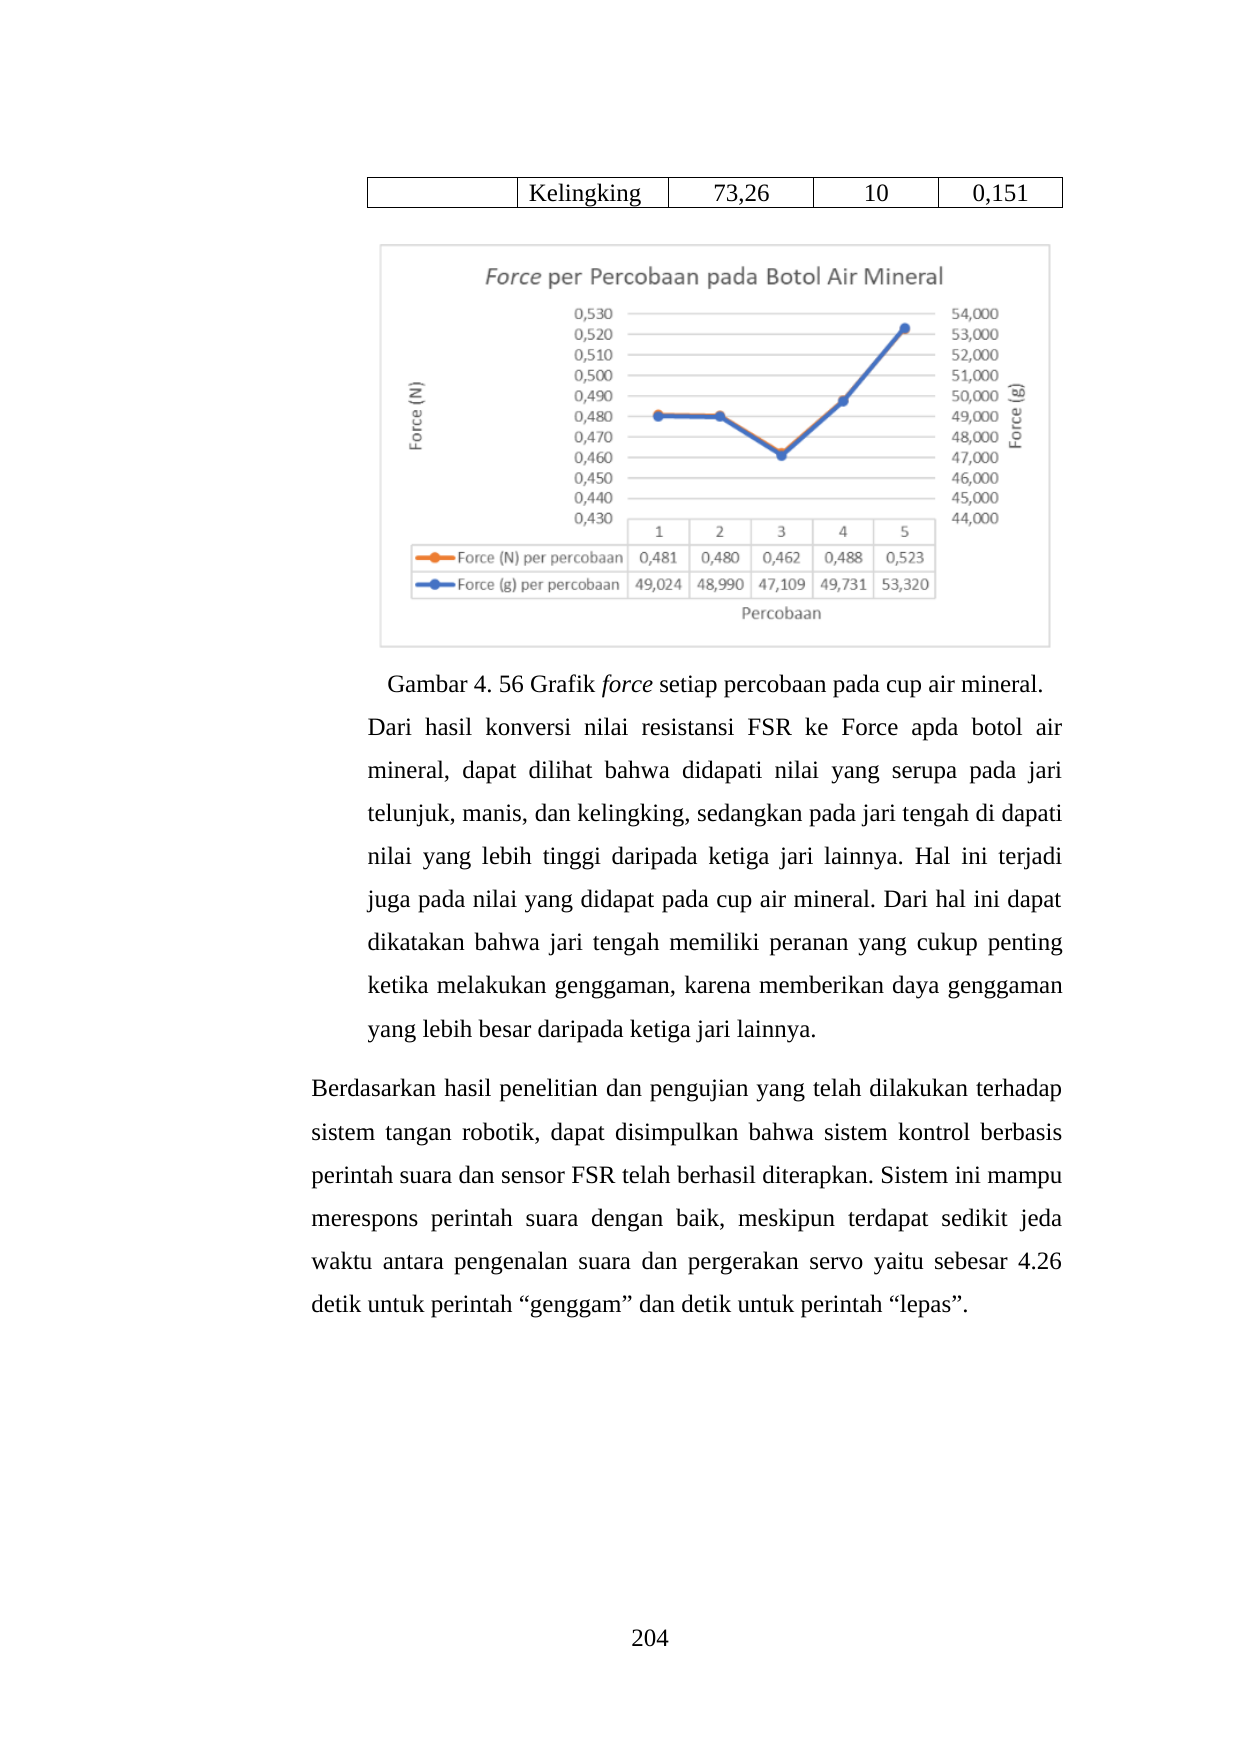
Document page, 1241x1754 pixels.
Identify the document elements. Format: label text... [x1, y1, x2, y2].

text Berdasarkan hasil penelitian dan pengujian yang telah dilakukan terhadap sistem tangan robotik, dapat disimpulkan bahwa sistem kontrol berbasis perintah suara dan sensor FSR telah berhasil diterapkan. Sistem ini mampu merespons perintah suara dengan baik, meskipun terdapat sedikit jeda waktu antara pengenalan suara dan pergerakan servo yaitu sebesar 4.26 detik untuk perintah “genggam” dan detik untuk perintah “lepas”. [311, 1073, 1063, 1318]
text Dari hasil konversi nilai resistansi FSR ke Force apda botol air mineral, dapat dilihat bahwa didapati nilai yang serupa pada jari telunjuk, manis, dan kelingking, sedangkan pada jari tengah di dapati nilai yang lebih tinggi daripada ketiga jari lainnya. Hal ini terjadi juga pada nilai yang didapat pada cup air mineral. Dari hal ini dapat dikatakan bahwa jari tengah memiliki peranan yang cukup penting ketika melakukan genggaman, karena memberikan daya genggaman yang lebih besar daripada ketiga jari lainnya. [367, 712, 1063, 1042]
picture [376, 243, 1054, 650]
table_cell 73,26 [669, 178, 813, 207]
text Gambar 4. 56 Grafik force setiap percobaan pada cup air mineral. [292, 669, 1063, 697]
table_cell 10 [814, 178, 938, 207]
table_cell 0,151 [939, 178, 1062, 207]
table_cell Kelingking [518, 178, 668, 207]
